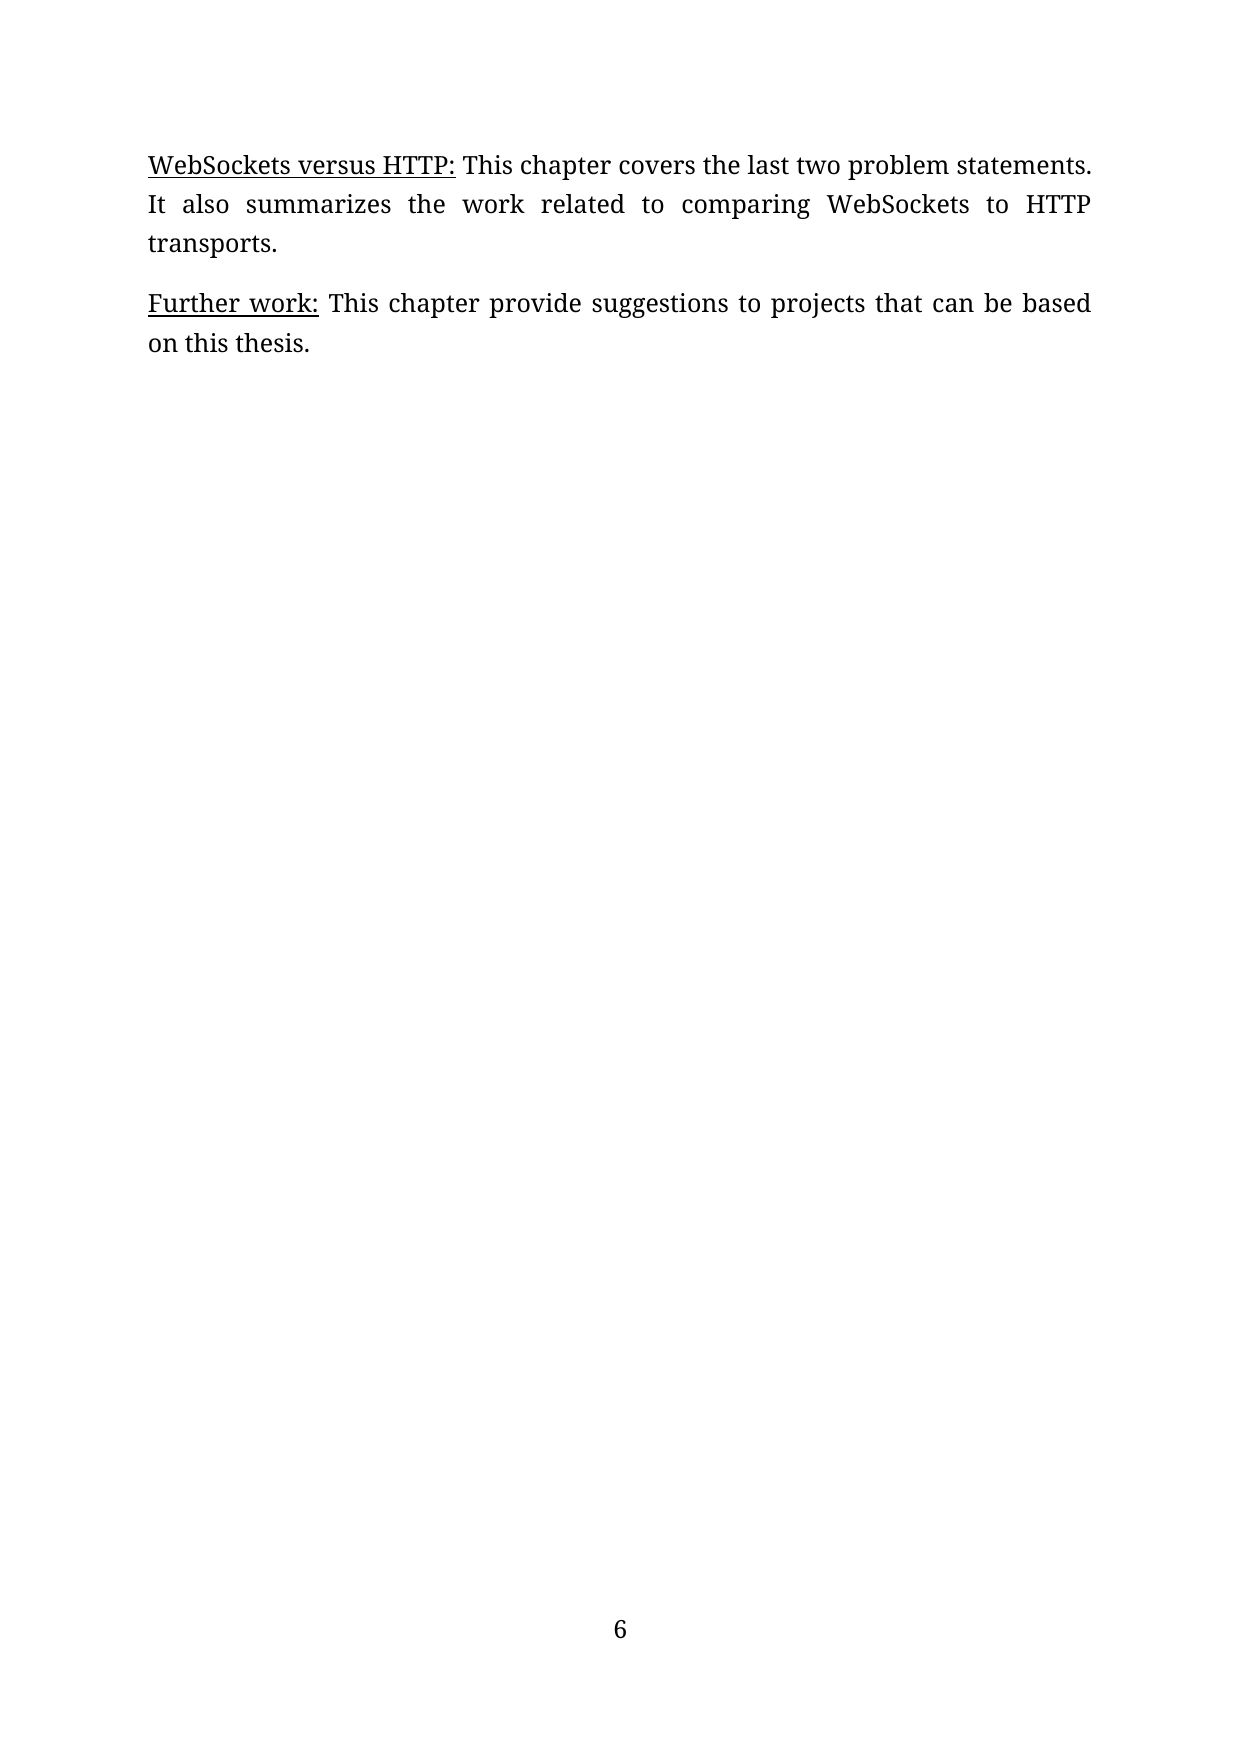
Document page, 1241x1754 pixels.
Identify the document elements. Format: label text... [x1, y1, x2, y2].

text WebSockets versus HTTP: This chapter covers the last two problem statements. It also summarizes the work related to comparing WebSockets to HTTP transports. [148, 148, 1092, 260]
text Further work: This chapter provide suggestions to projects that can be based on this thesis. [148, 286, 1092, 359]
